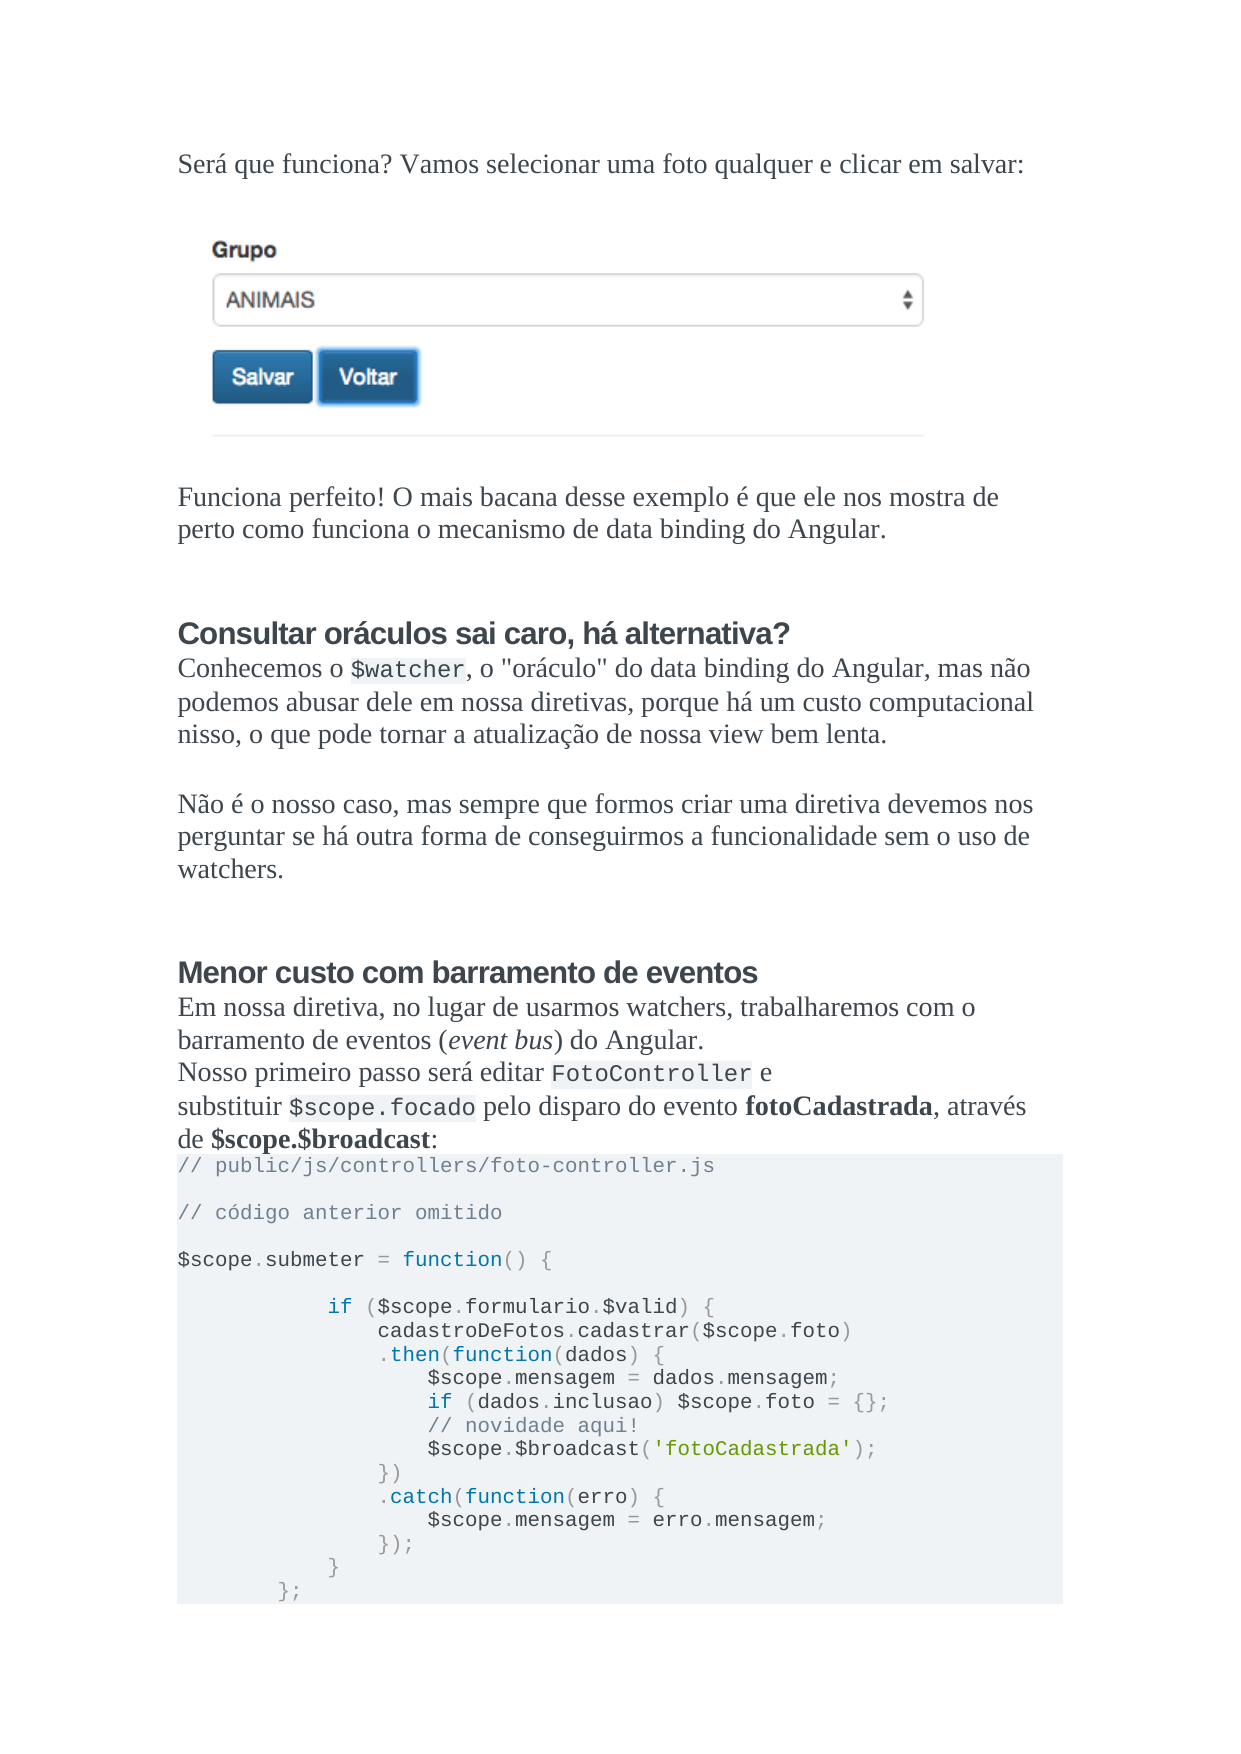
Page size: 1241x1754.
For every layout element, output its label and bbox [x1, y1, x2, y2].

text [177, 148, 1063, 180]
picture [177, 217, 971, 443]
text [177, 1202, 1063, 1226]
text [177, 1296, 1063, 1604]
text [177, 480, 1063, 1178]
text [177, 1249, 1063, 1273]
